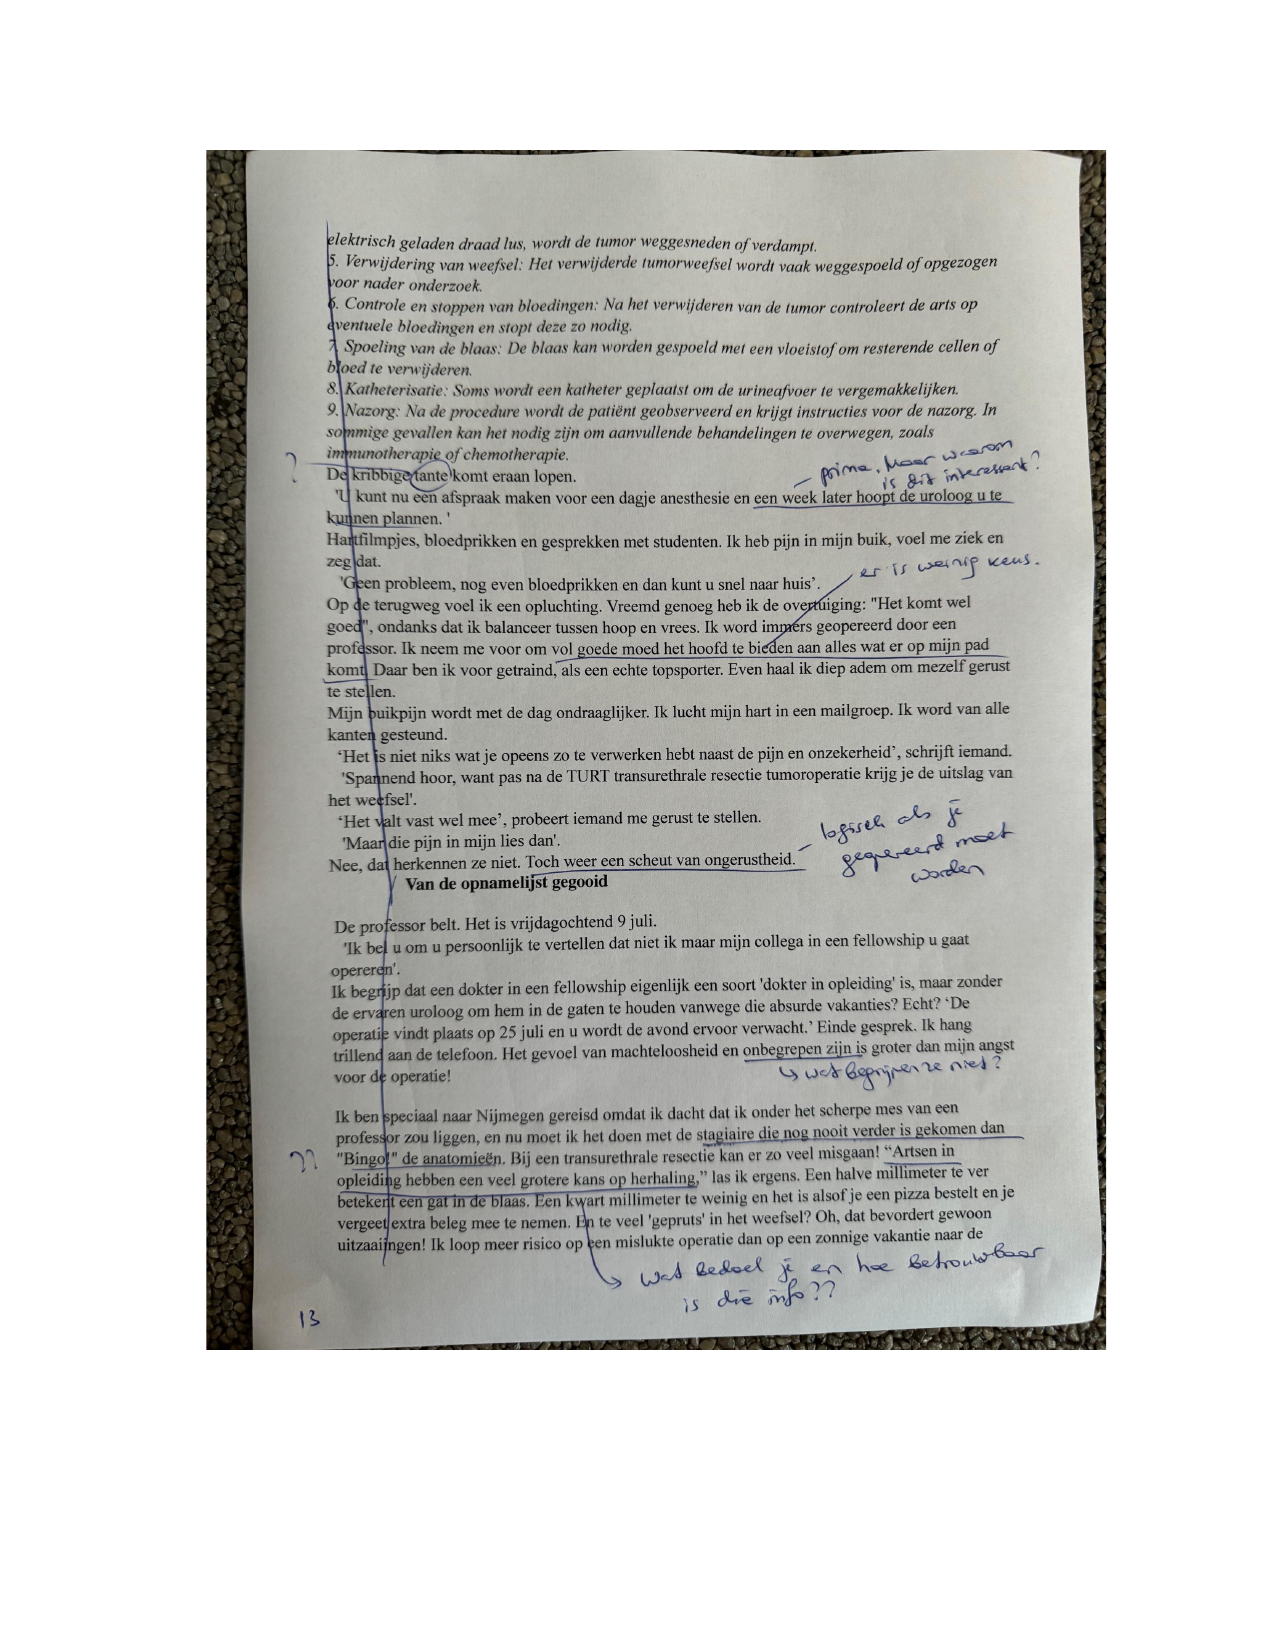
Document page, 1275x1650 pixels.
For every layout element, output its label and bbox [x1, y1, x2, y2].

picture [206, 150, 1107, 1350]
